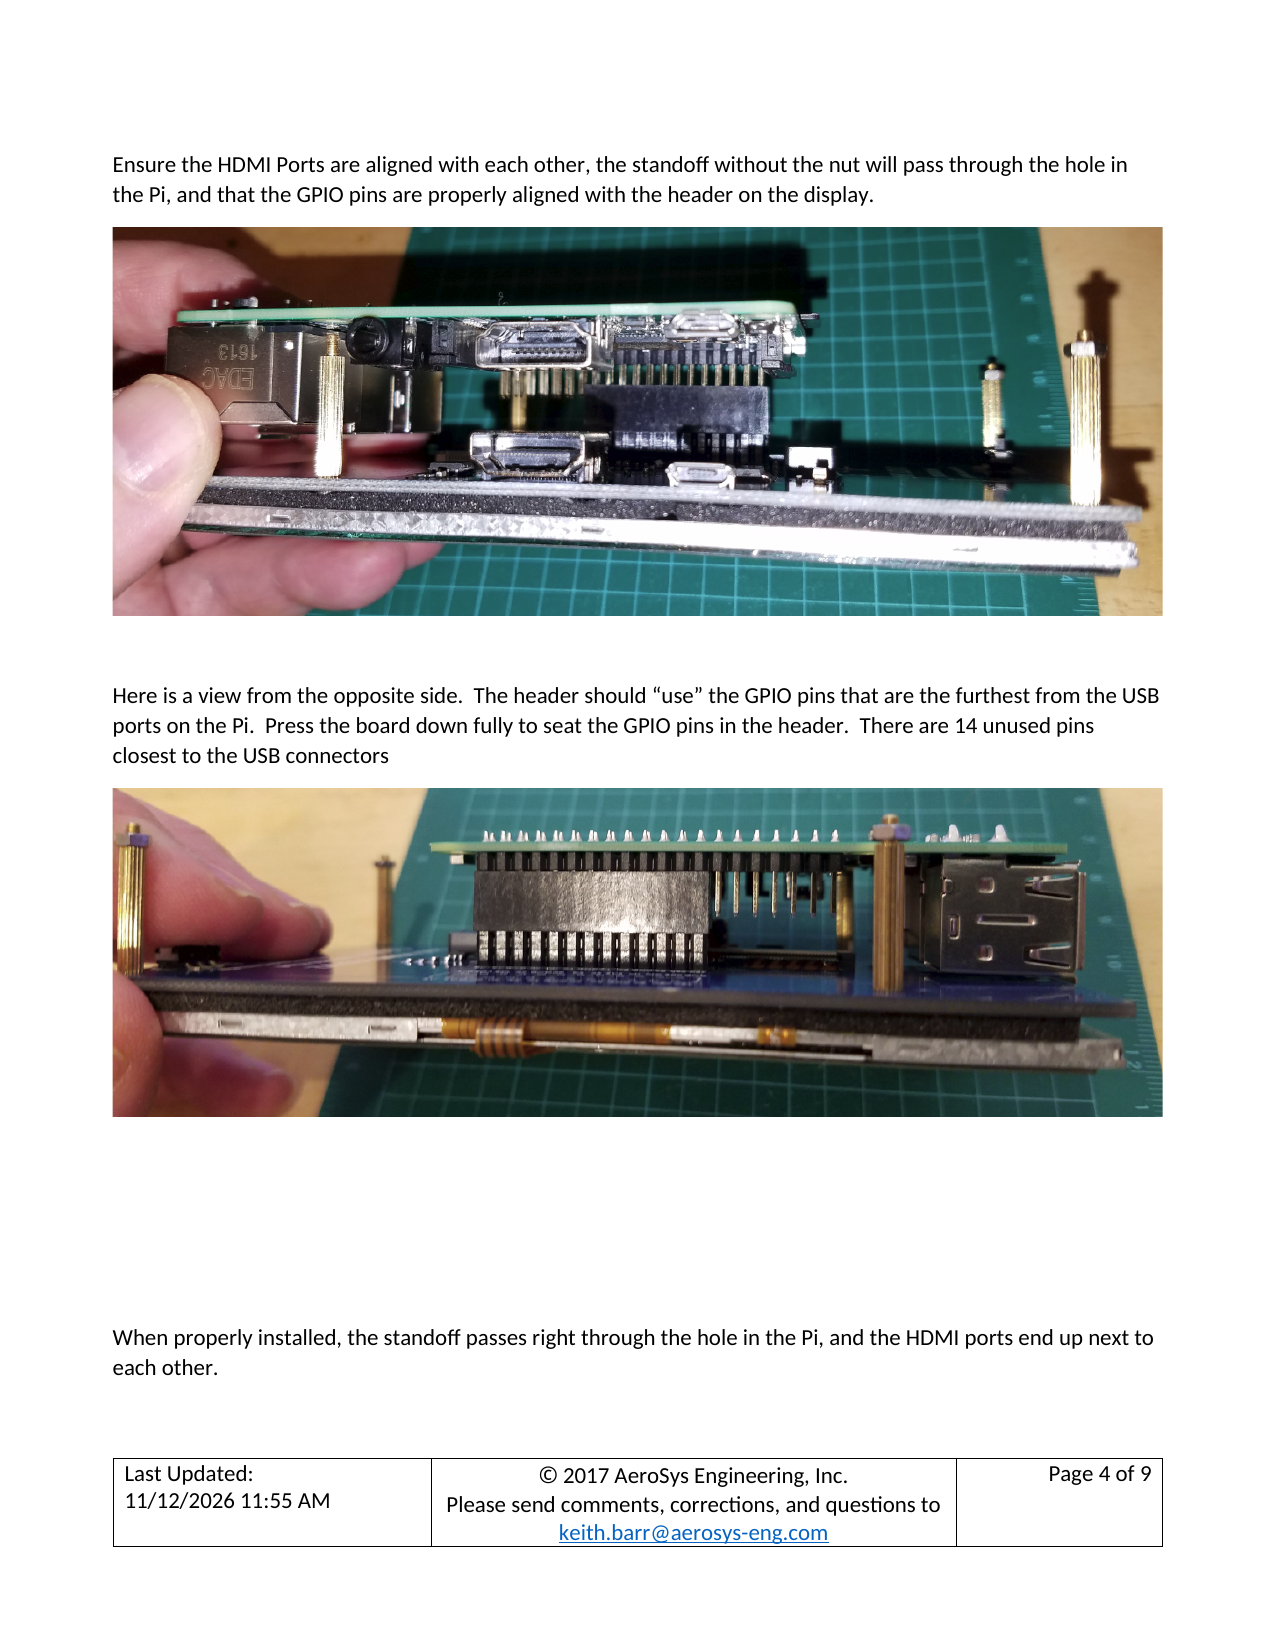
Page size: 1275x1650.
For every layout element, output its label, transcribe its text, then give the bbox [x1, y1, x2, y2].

text When properly installed, the standoff passes right through the hole in the Pi, and the HDMI ports end up next to each other. [112, 1323, 1162, 1381]
text Ensure the HDMI Ports are aligned with each other, the standoff without the nut will pass through the hole in the Pi, and that the GPIO pins are properly aligned with the header on the display. [112, 150, 1162, 208]
picture [112, 788, 1163, 1117]
picture [112, 227, 1163, 616]
text Here is a view from the opposite side. The header should “use” the GPIO pins that are the furthest from the USB ports on the Pi. Press the board down fully to seat the GPIO pins in the header. There are 14 unused pins closest to the USB connectors [112, 681, 1162, 769]
